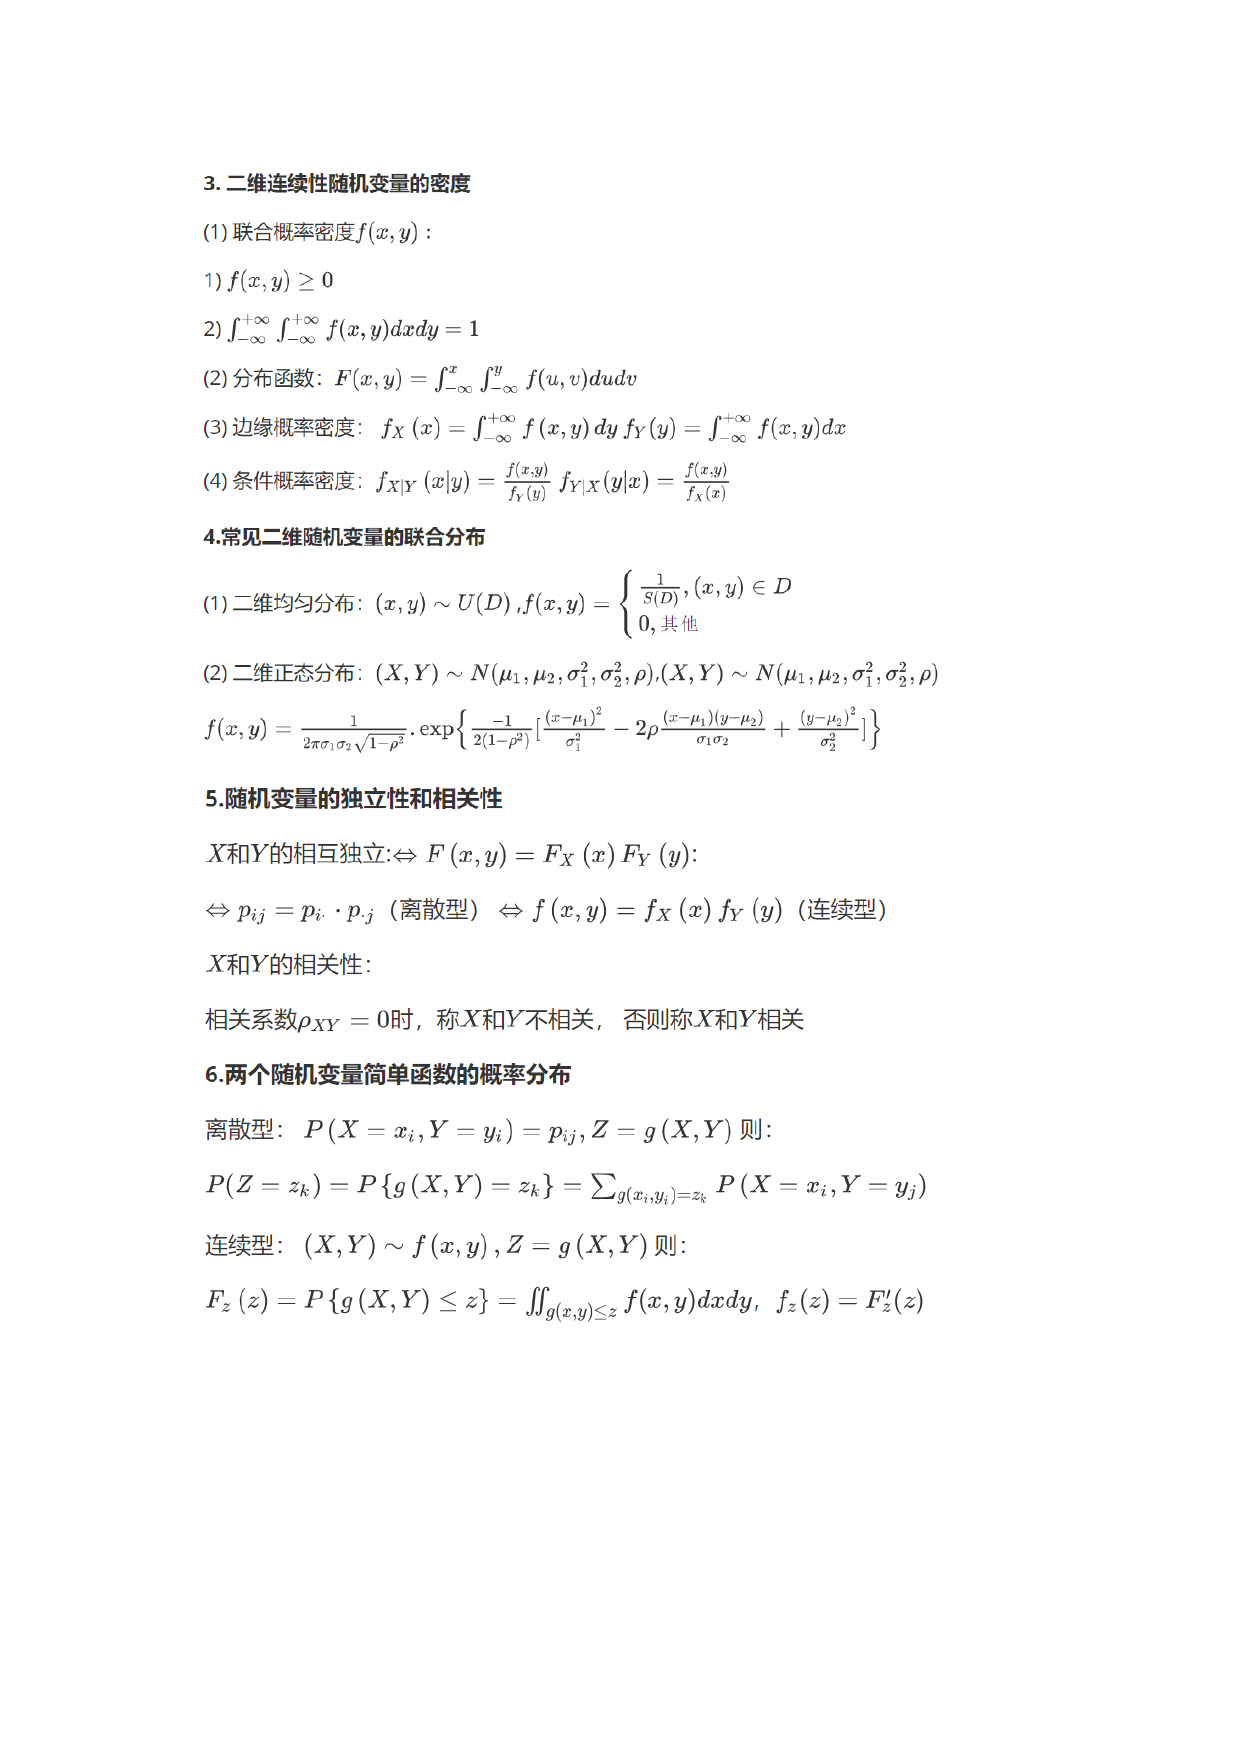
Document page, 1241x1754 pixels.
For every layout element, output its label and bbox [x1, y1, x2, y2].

picture [187, 779, 1053, 1326]
picture [187, 162, 1053, 766]
